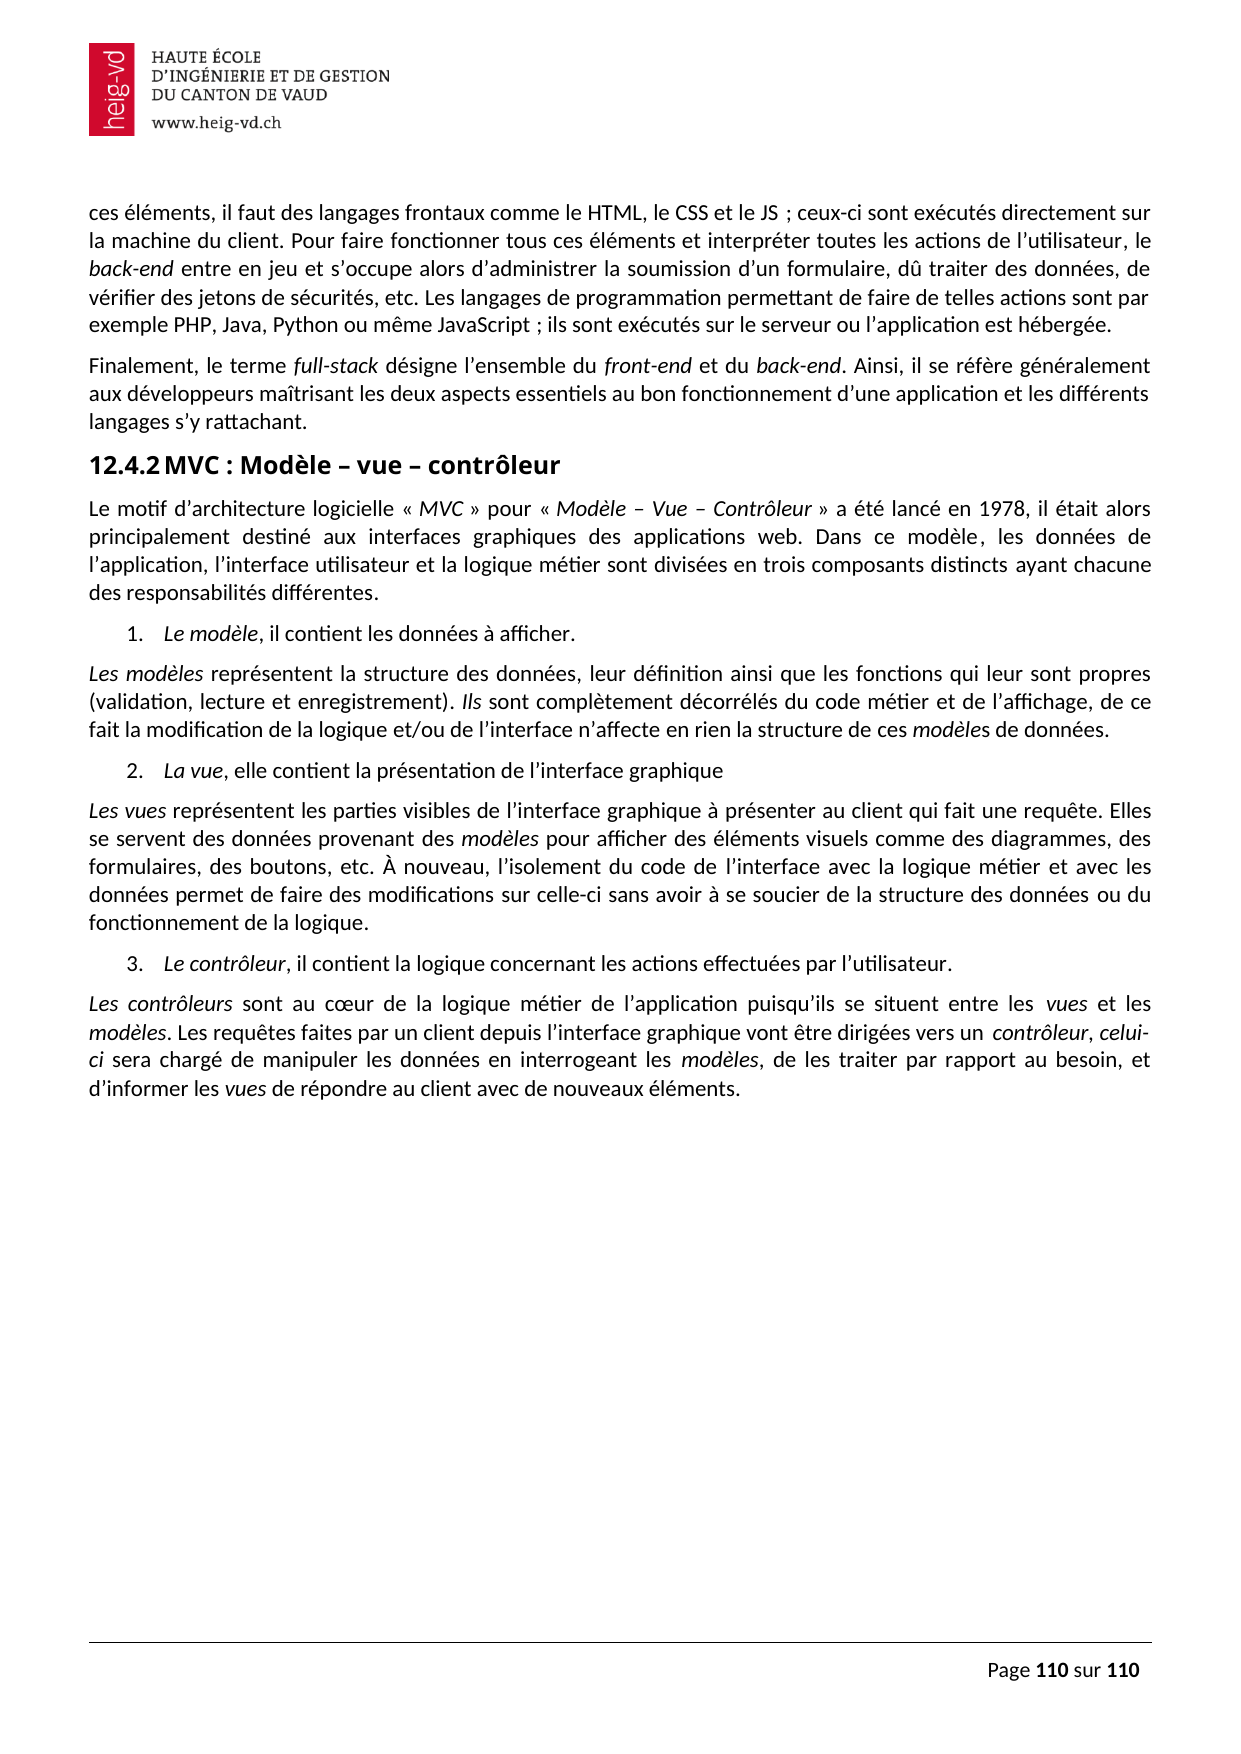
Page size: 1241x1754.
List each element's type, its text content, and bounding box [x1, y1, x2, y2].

text Les vues représentent les parties visibles de l’interface graphique à présenter au client qui fait une requête. Elles se servent des données provenant des modèles pour afficher des éléments visuels comme des diagrammes, des formulaires, des boutons, etc. À nouveau, l’isolement du code de l’interface avec la logique métier et avec les données permet de faire des modifications sur celle-ci sans avoir à se soucier de la structure des données ou du fonctionnement de la logique. [89, 796, 1152, 937]
picture [89, 43, 389, 136]
subtitle MVC : Modèle – vue – contrôleur [89, 448, 1152, 482]
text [89, 198, 1152, 339]
text Finalement, le terme full-stack désigne l’ensemble du front-end et du back-end. Ainsi, il se réfère généralement aux développeurs maîtrisant les deux aspects essentiels au bon fonctionnement d’une application et les différents langages s’y rattachant. [89, 351, 1152, 435]
list La vue, elle contient la présentation de l’interface graphique [126, 756, 1152, 784]
text Le motif d’architecture logicielle « MVC » pour « Modèle – Vue – Contrôleur » a été lancé en 1978, il était alors principalement destiné aux interfaces graphiques des applications web. Dans ce modèle, les données de l’application, l’interface utilisateur et la logique métier sont divisées en trois composants distincts ayant chacune des responsabilités différentes. [89, 494, 1152, 606]
text Les contrôleurs sont au cœur de la logique métier de l’application puisqu’ils se situent entre les vues et les modèles. Les requêtes faites par un client depuis l’interface graphique vont être dirigées vers un contrôleur, celui-ci sera chargé de manipuler les données en interrogeant les modèles, de les traiter par rapport au besoin, et d’informer les vues de répondre au client avec de nouveaux éléments. [89, 989, 1152, 1102]
list Le modèle, il contient les données à afficher. [126, 619, 1152, 647]
text Les modèles représentent la structure des données, leur définition ainsi que les fonctions qui leur sont propres (validation, lecture et enregistrement). Ils sont complètement décorrélés du code métier et de l’affichage, de ce fait la modification de la logique et/ou de l’interface n’affecte en rien la structure de ces modèles de données. [89, 659, 1152, 743]
list Le contrôleur, il contient la logique concernant les actions effectuées par l’utilisateur. [126, 949, 1152, 977]
